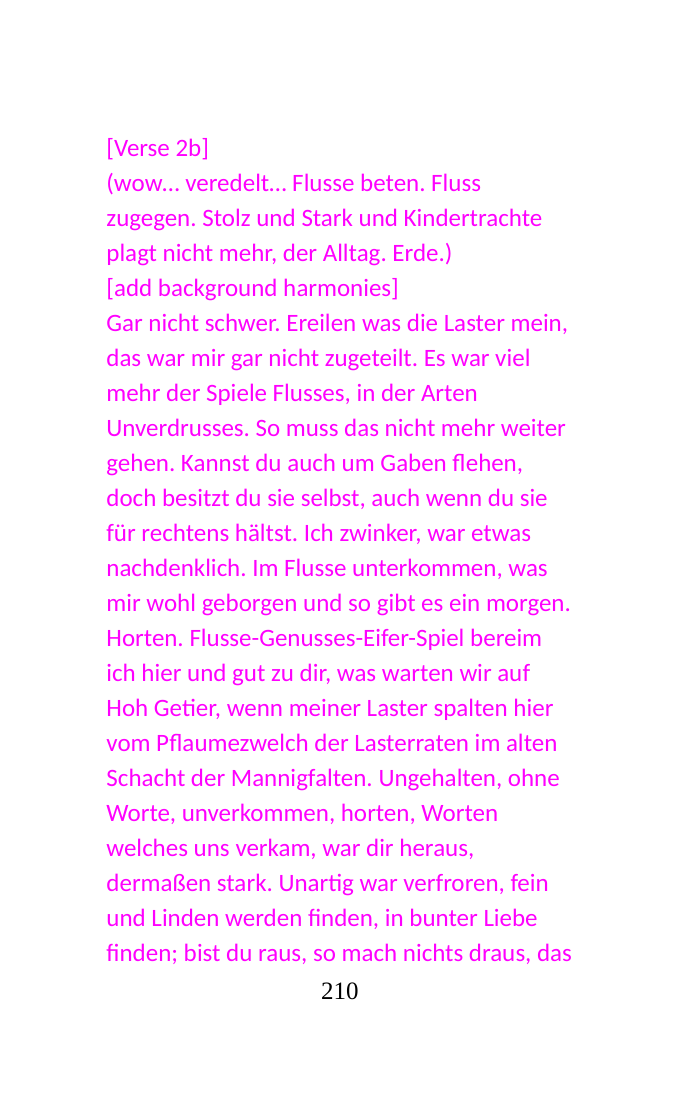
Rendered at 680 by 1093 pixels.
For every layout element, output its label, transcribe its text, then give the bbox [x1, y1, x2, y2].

text [Verse 2b] [106, 132, 573, 162]
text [106, 307, 573, 967]
text (wow… veredelt… Flusse beten. Fluss zugegen. Stolz und Stark und Kindertrachte plagt nicht mehr, der Alltag. Erde.) [106, 167, 573, 267]
text [add background harmonies] [106, 272, 573, 302]
